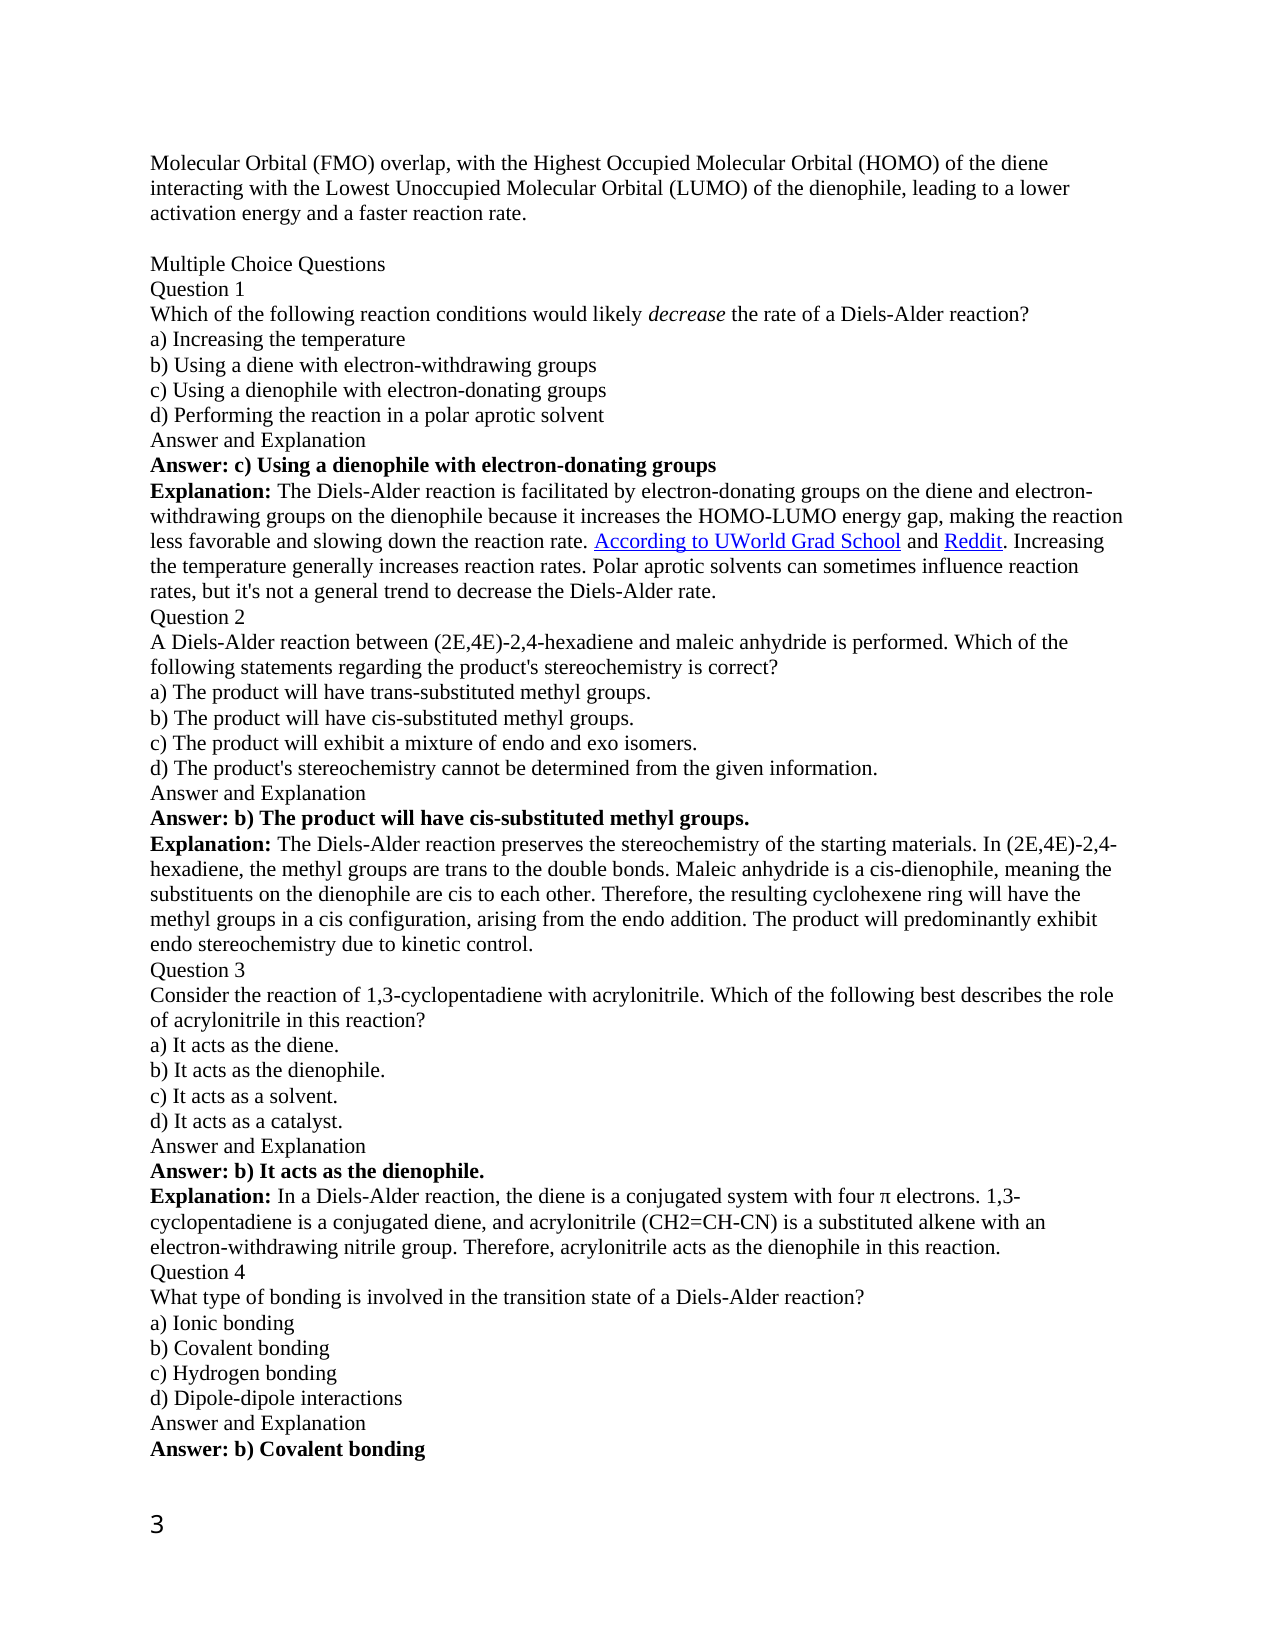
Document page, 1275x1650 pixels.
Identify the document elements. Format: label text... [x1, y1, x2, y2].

text Answer: c) Using a dienophile with electron-donating groups [150, 452, 1125, 478]
text Question 3 [150, 957, 1125, 982]
text Answer and Explanation [150, 780, 1125, 805]
text Question 4 [150, 1259, 1125, 1284]
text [150, 150, 1125, 226]
text Question 2 [150, 604, 1125, 629]
text What type of bonding is involved in the transition state of a Diels-Alder reaction? [150, 1284, 1125, 1309]
text Answer: b) It acts as the dienophile. [150, 1158, 1125, 1183]
text Explanation: The Diels-Alder reaction preserves the stereochemistry of the starting materials. In (2E,4E)-2,4-hexadiene, the methyl groups are trans to the double bonds. Maleic anhydride is a cis-dienophile, meaning the substituents on the dienophile are cis to each other. Therefore, the resulting cyclohexene ring will have the methyl groups in a cis configuration, arising from the endo addition. The product will predominantly exhibit endo stereochemistry due to kinetic control. [150, 831, 1125, 957]
text Consider the reaction of 1,3-cyclopentadiene with acrylonitrile. Which of the following best describes the role of acrylonitrile in this reaction? [150, 982, 1125, 1032]
text Explanation: In a Diels-Alder reaction, the diene is a conjugated system with four π electrons. 1,3-cyclopentadiene is a conjugated diene, and acrylonitrile (CH2=CH-CN) is a substituted alkene with an electron-withdrawing nitrile group. Therefore, acrylonitrile acts as the dienophile in this reaction. [150, 1183, 1125, 1259]
text Which of the following reaction conditions would likely decrease the rate of a Diels-Alder reaction? [150, 301, 1125, 326]
text a) Increasing the temperature b) Using a diene with electron-withdrawing groups c) Using a dienophile with electron-donating groups d) Performing the reaction in a polar aprotic solvent [150, 326, 1125, 427]
text Question 1 [150, 276, 1125, 301]
text A Diels-Alder reaction between (2E,4E)-2,4-hexadiene and maleic anhydride is performed. Which of the following statements regarding the product's stereochemistry is correct? [150, 629, 1125, 679]
text Multiple Choice Questions [150, 251, 1125, 276]
text Answer: b) Covalent bonding [150, 1436, 1125, 1461]
text Answer and Explanation [150, 1410, 1125, 1436]
text Answer and Explanation [150, 427, 1125, 452]
text a) Ionic bonding b) Covalent bonding c) Hydrogen bonding d) Dipole-dipole interactions [150, 1309, 1125, 1410]
text Answer: b) The product will have cis-substituted methyl groups. [150, 805, 1125, 831]
text Answer and Explanation [150, 1133, 1125, 1158]
text a) It acts as the diene. b) It acts as the dienophile. c) It acts as a solvent. d) It acts as a catalyst. [150, 1032, 1125, 1133]
text a) The product will have trans-substituted methyl groups. b) The product will have cis-substituted methyl groups. c) The product will exhibit a mixture of endo and exo isomers. d) The product's stereochemistry cannot be determined from the given information. [150, 679, 1125, 780]
text Explanation: The Diels-Alder reaction is facilitated by electron-donating groups on the diene and electron-withdrawing groups on the dienophile because it increases the HOMO-LUMO energy gap, making the reaction less favorable and slowing down the reaction rate. According to UWorld Grad School and Reddit. Increasing the temperature generally increases reaction rates. Polar aprotic solvents can sometimes influence reaction rates, but it's not a general trend to decrease the Diels-Alder rate. [150, 478, 1125, 604]
